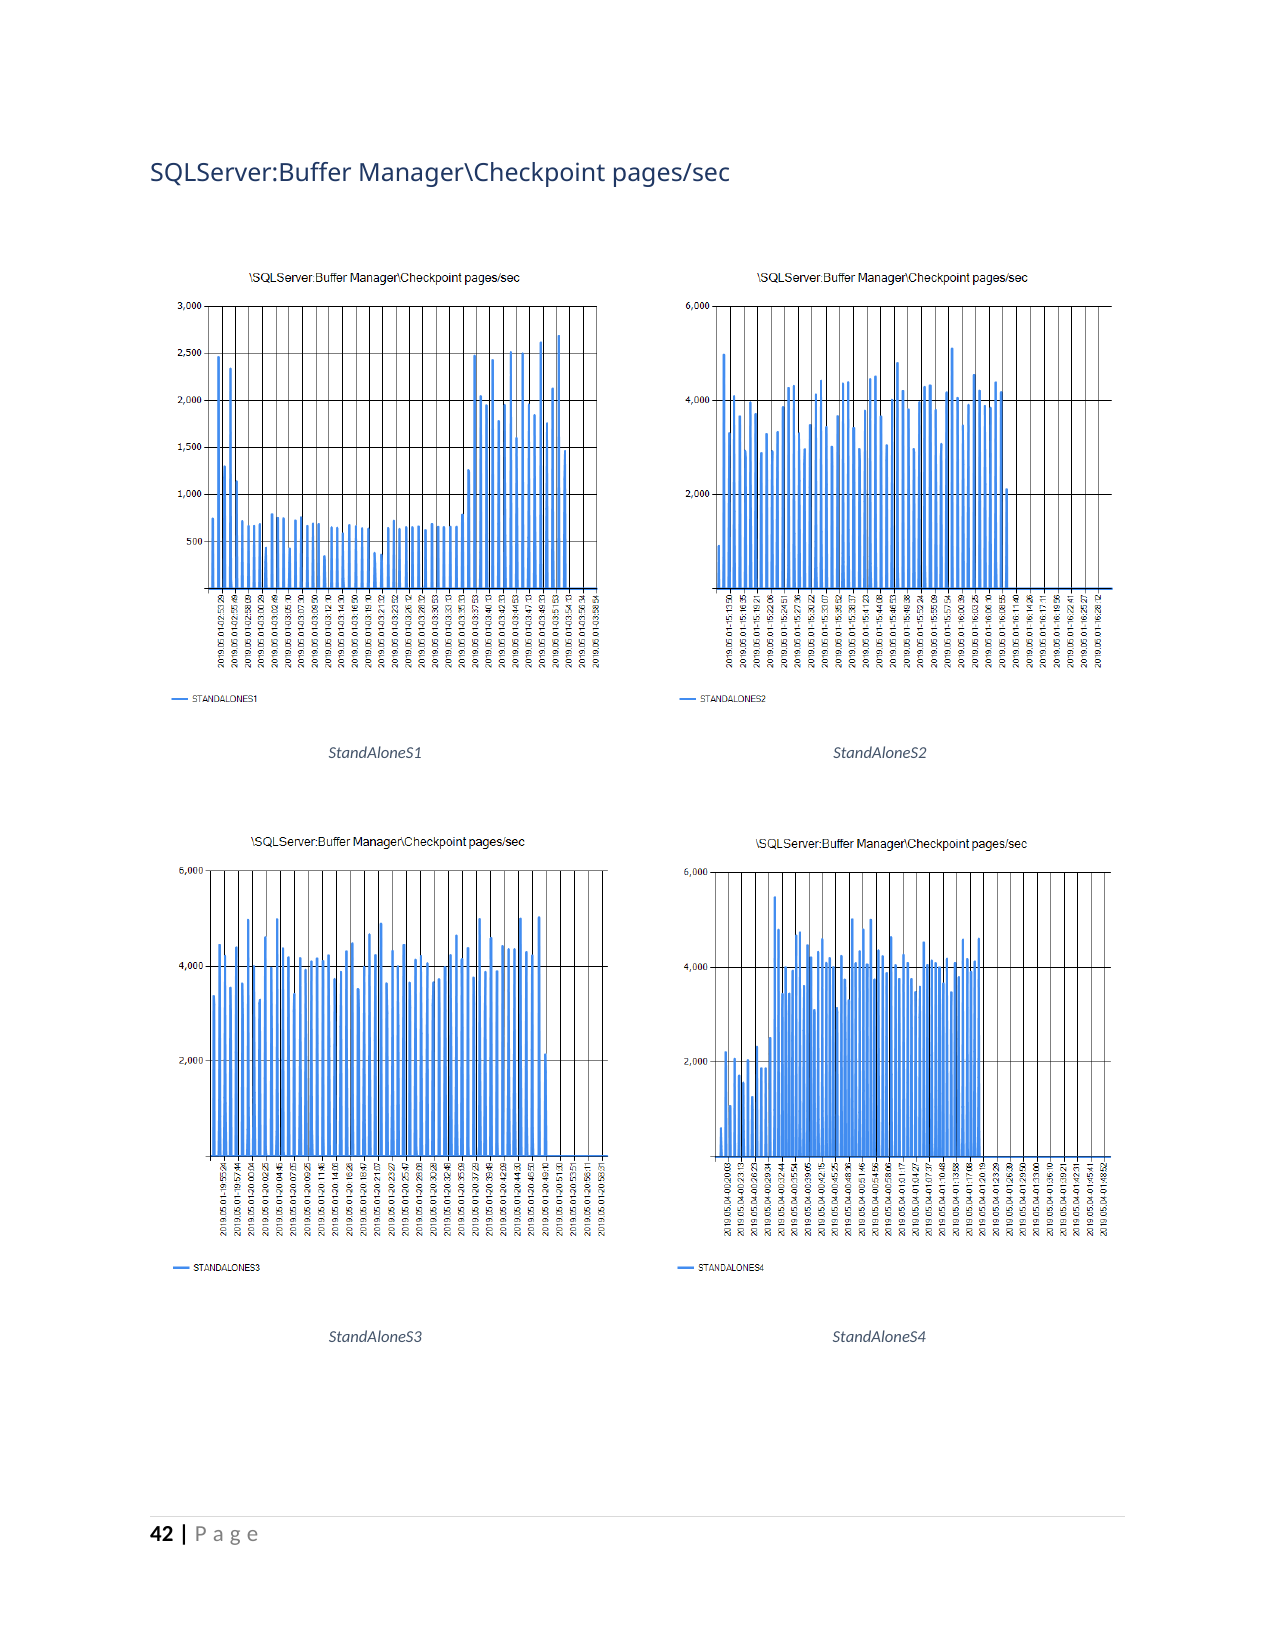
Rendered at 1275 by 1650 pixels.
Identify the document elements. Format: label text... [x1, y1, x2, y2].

picture [150, 255, 618, 723]
picture [151, 820, 623, 1292]
picture [658, 255, 1126, 723]
subtitle SQLServer:Buffer Manager\Checkpoint pages/sec [150, 154, 1125, 188]
picture [656, 822, 1126, 1292]
